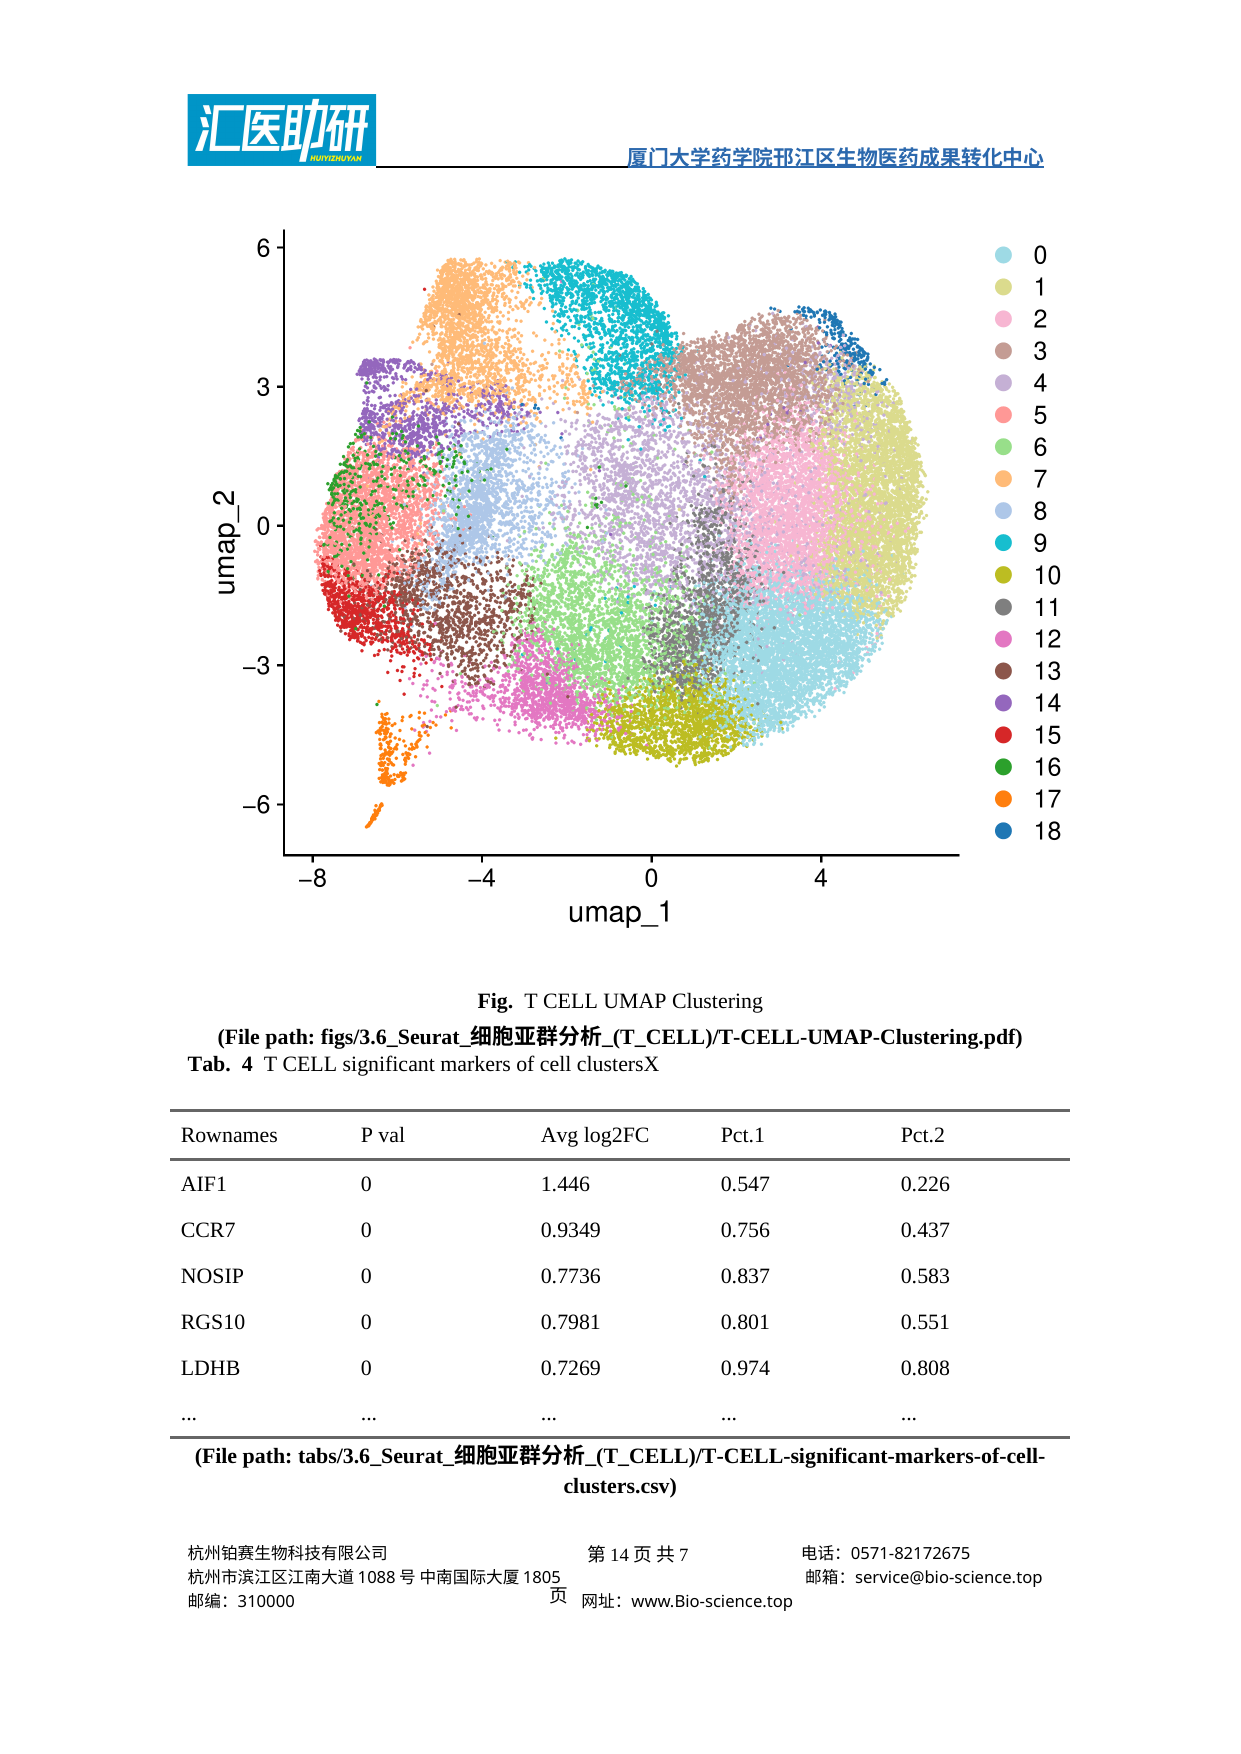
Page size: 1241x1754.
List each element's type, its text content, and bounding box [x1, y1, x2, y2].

table_cell ... [170, 1390, 350, 1436]
table_cell RGS10 [170, 1299, 350, 1344]
picture [282, 99, 327, 161]
table_cell 0.7981 [530, 1299, 710, 1344]
table_cell AIF1 [170, 1161, 350, 1207]
table_cell LDHB [170, 1345, 350, 1390]
table_cell 0.801 [710, 1299, 890, 1344]
picture [187, 204, 1088, 955]
picture [204, 106, 210, 114]
table_header Pct.1 [710, 1112, 890, 1158]
table_cell ... [890, 1390, 1070, 1436]
table_cell 0.756 [710, 1207, 890, 1253]
table_cell 0.551 [890, 1299, 1070, 1344]
table_cell 0.583 [890, 1253, 1070, 1299]
picture [243, 106, 284, 150]
table_cell 0 [350, 1253, 530, 1299]
table_cell 0.7269 [530, 1345, 710, 1390]
table_cell CCR7 [170, 1207, 350, 1253]
table_cell 0 [350, 1207, 530, 1253]
table_header Rownames [170, 1112, 350, 1158]
table_header Pct.2 [890, 1112, 1070, 1158]
table_cell 0.9349 [530, 1207, 710, 1253]
picture [201, 118, 208, 127]
table_cell 0.437 [890, 1207, 1070, 1253]
table_cell 0.808 [890, 1345, 1070, 1390]
picture [327, 106, 368, 150]
table_cell ... [350, 1390, 530, 1436]
picture [196, 131, 208, 150]
text Fig. T CELL UMAP Clustering [187, 988, 1053, 1013]
table_cell 0 [350, 1299, 530, 1344]
table_cell 1.446 [530, 1161, 710, 1207]
table_cell 0 [350, 1345, 530, 1390]
table_header P val [350, 1112, 530, 1158]
text (File path: tabs/3.6_Seurat_细胞亚群分析_(T_CELL)/T-CELL-significant-markers-of-cell-clusters.csv) [187, 1439, 1053, 1499]
table_header Avg log2FC [530, 1112, 710, 1158]
table_cell ... [710, 1390, 890, 1436]
table_cell 0 [350, 1161, 530, 1207]
table_cell 0.226 [890, 1161, 1070, 1207]
table_cell 0.974 [710, 1345, 890, 1390]
picture [210, 106, 243, 150]
table_cell 0.837 [710, 1253, 890, 1299]
table_cell ... [530, 1390, 710, 1436]
text (File path: figs/3.6_Seurat_细胞亚群分析_(T_CELL)/T-CELL-UMAP-Clustering.pdf) [187, 1021, 1053, 1051]
table_cell 0.547 [710, 1161, 890, 1207]
table_cell NOSIP [170, 1253, 350, 1299]
table_cell 0.7736 [530, 1253, 710, 1299]
